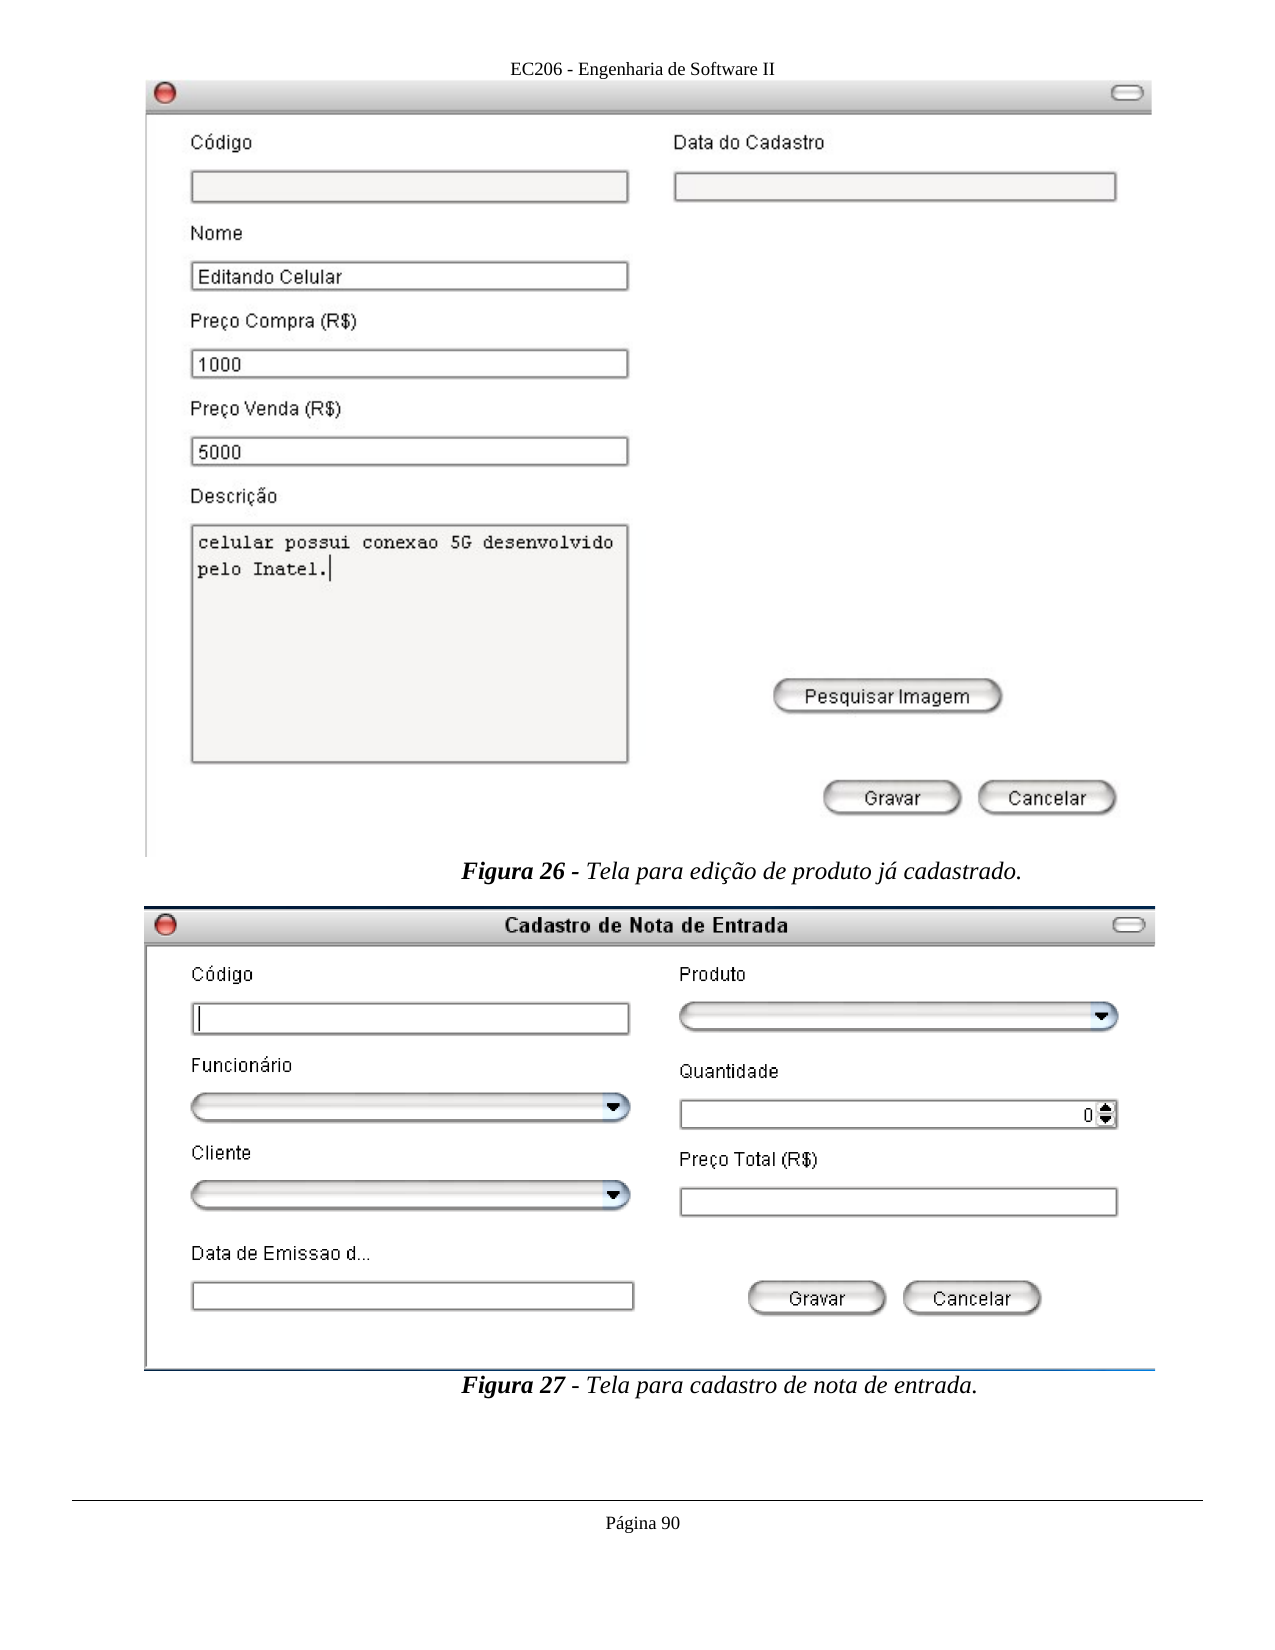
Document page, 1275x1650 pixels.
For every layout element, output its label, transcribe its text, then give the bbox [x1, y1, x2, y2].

picture [143, 905, 1155, 1371]
text Figura 26 - Tela para edição de produto já cadastrado. [387, 856, 1266, 885]
picture [145, 79, 1152, 857]
text Figura 27 - Tela para cadastro de nota de entrada. [387, 1370, 1266, 1399]
